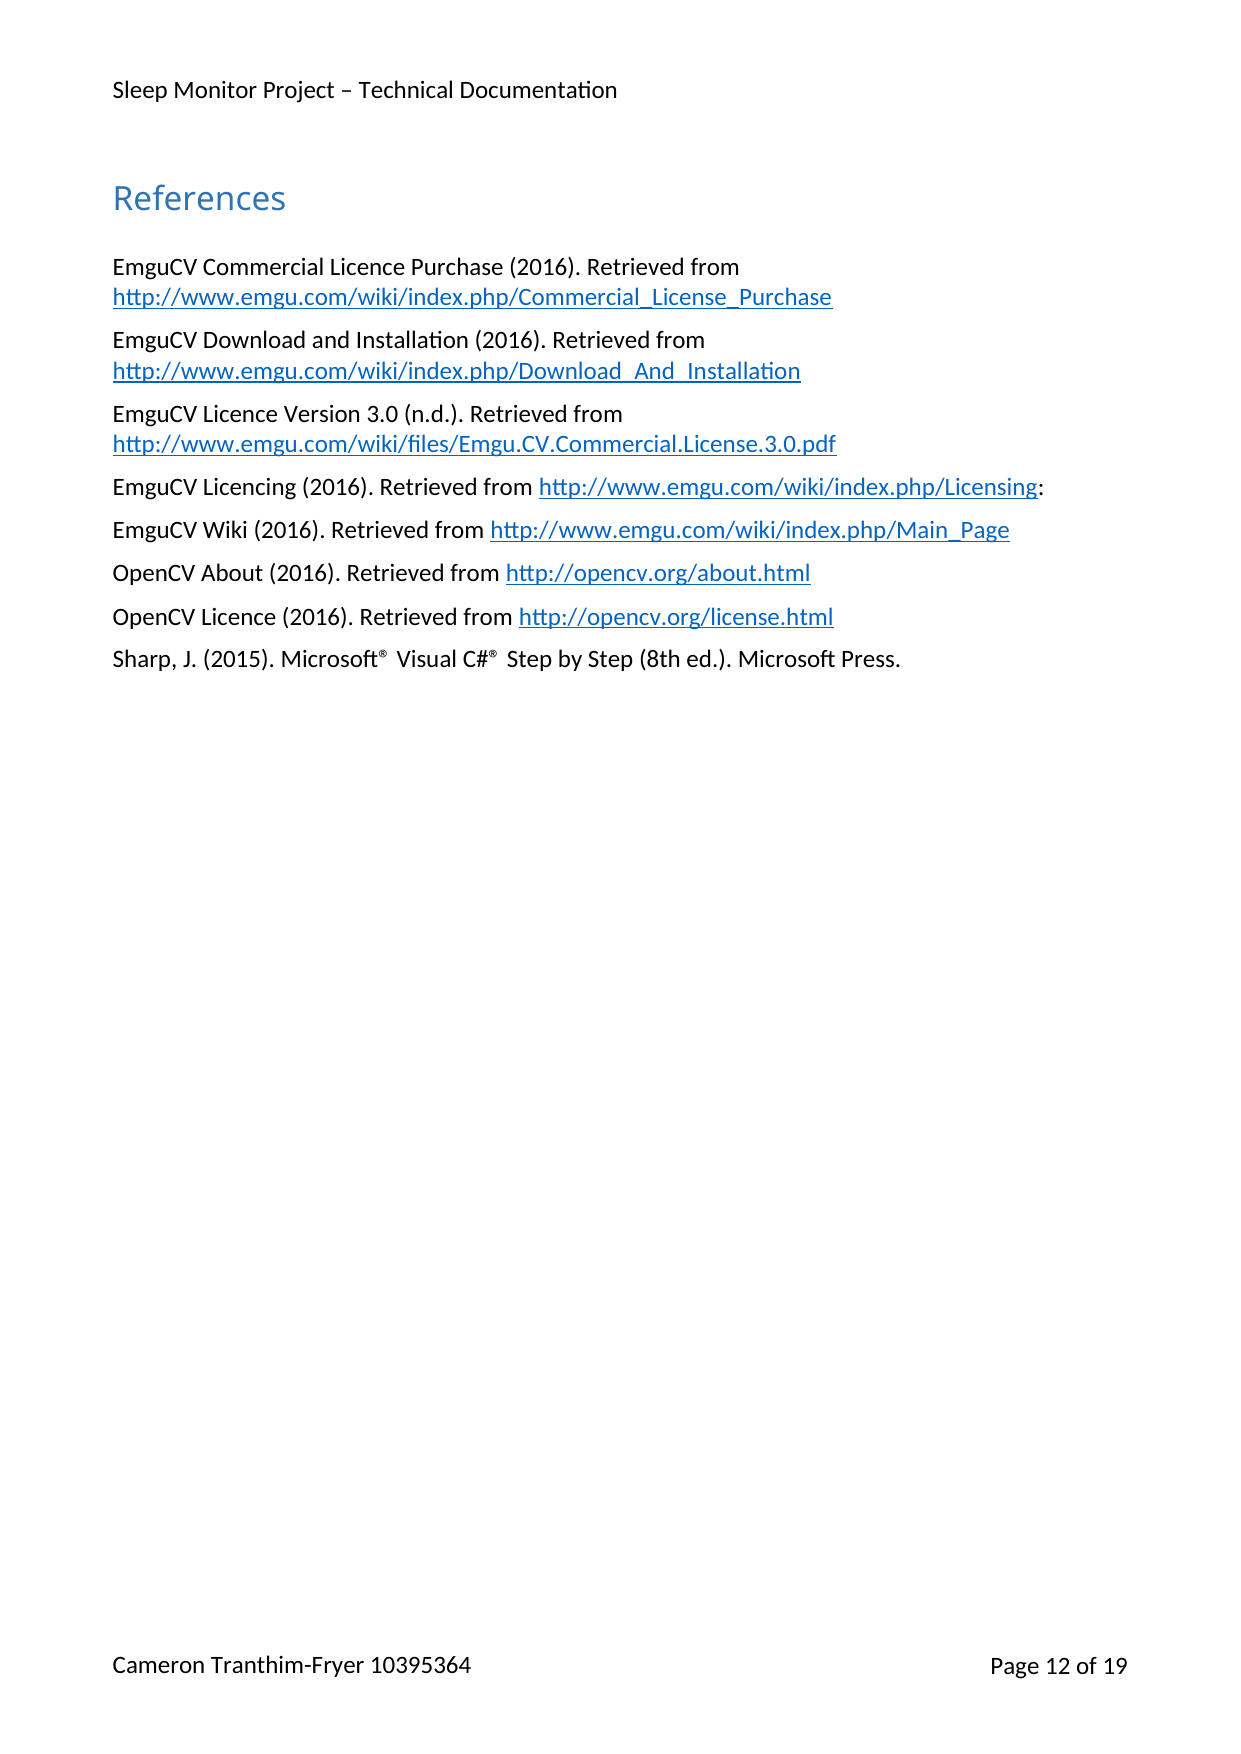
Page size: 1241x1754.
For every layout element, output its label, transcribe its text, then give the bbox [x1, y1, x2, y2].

text OpenCV About (2016). Retrieved from http://opencv.org/about.html [112, 558, 1128, 588]
subtitle References [112, 175, 1128, 220]
text Sharp, J. (2015). Microsoft® Visual C#® Step by Step (8th ed.). Microsoft Press. [112, 644, 1128, 674]
text EmguCV Licence Version 3.0 (n.d.). Retrieved from http://www.emgu.com/wiki/files/Emgu.CV.Commercial.License.3.0.pdf [112, 398, 1128, 459]
text OpenCV Licence (2016). Retrieved from http://opencv.org/license.html [112, 601, 1128, 631]
text EmguCV Commercial Licence Purchase (2016). Retrieved from http://www.emgu.com/wiki/index.php/Commercial_License_Purchase [112, 251, 1128, 312]
text EmguCV Wiki (2016). Retrieved from http://www.emgu.com/wiki/index.php/Main_Page [112, 514, 1128, 545]
text EmguCV Licencing (2016). Retrieved from http://www.emgu.com/wiki/index.php/Licensing: [112, 472, 1128, 502]
text EmguCV Download and Installation (2016). Retrieved from http://www.emgu.com/wiki/index.php/Download_And_Installation [112, 324, 1128, 386]
